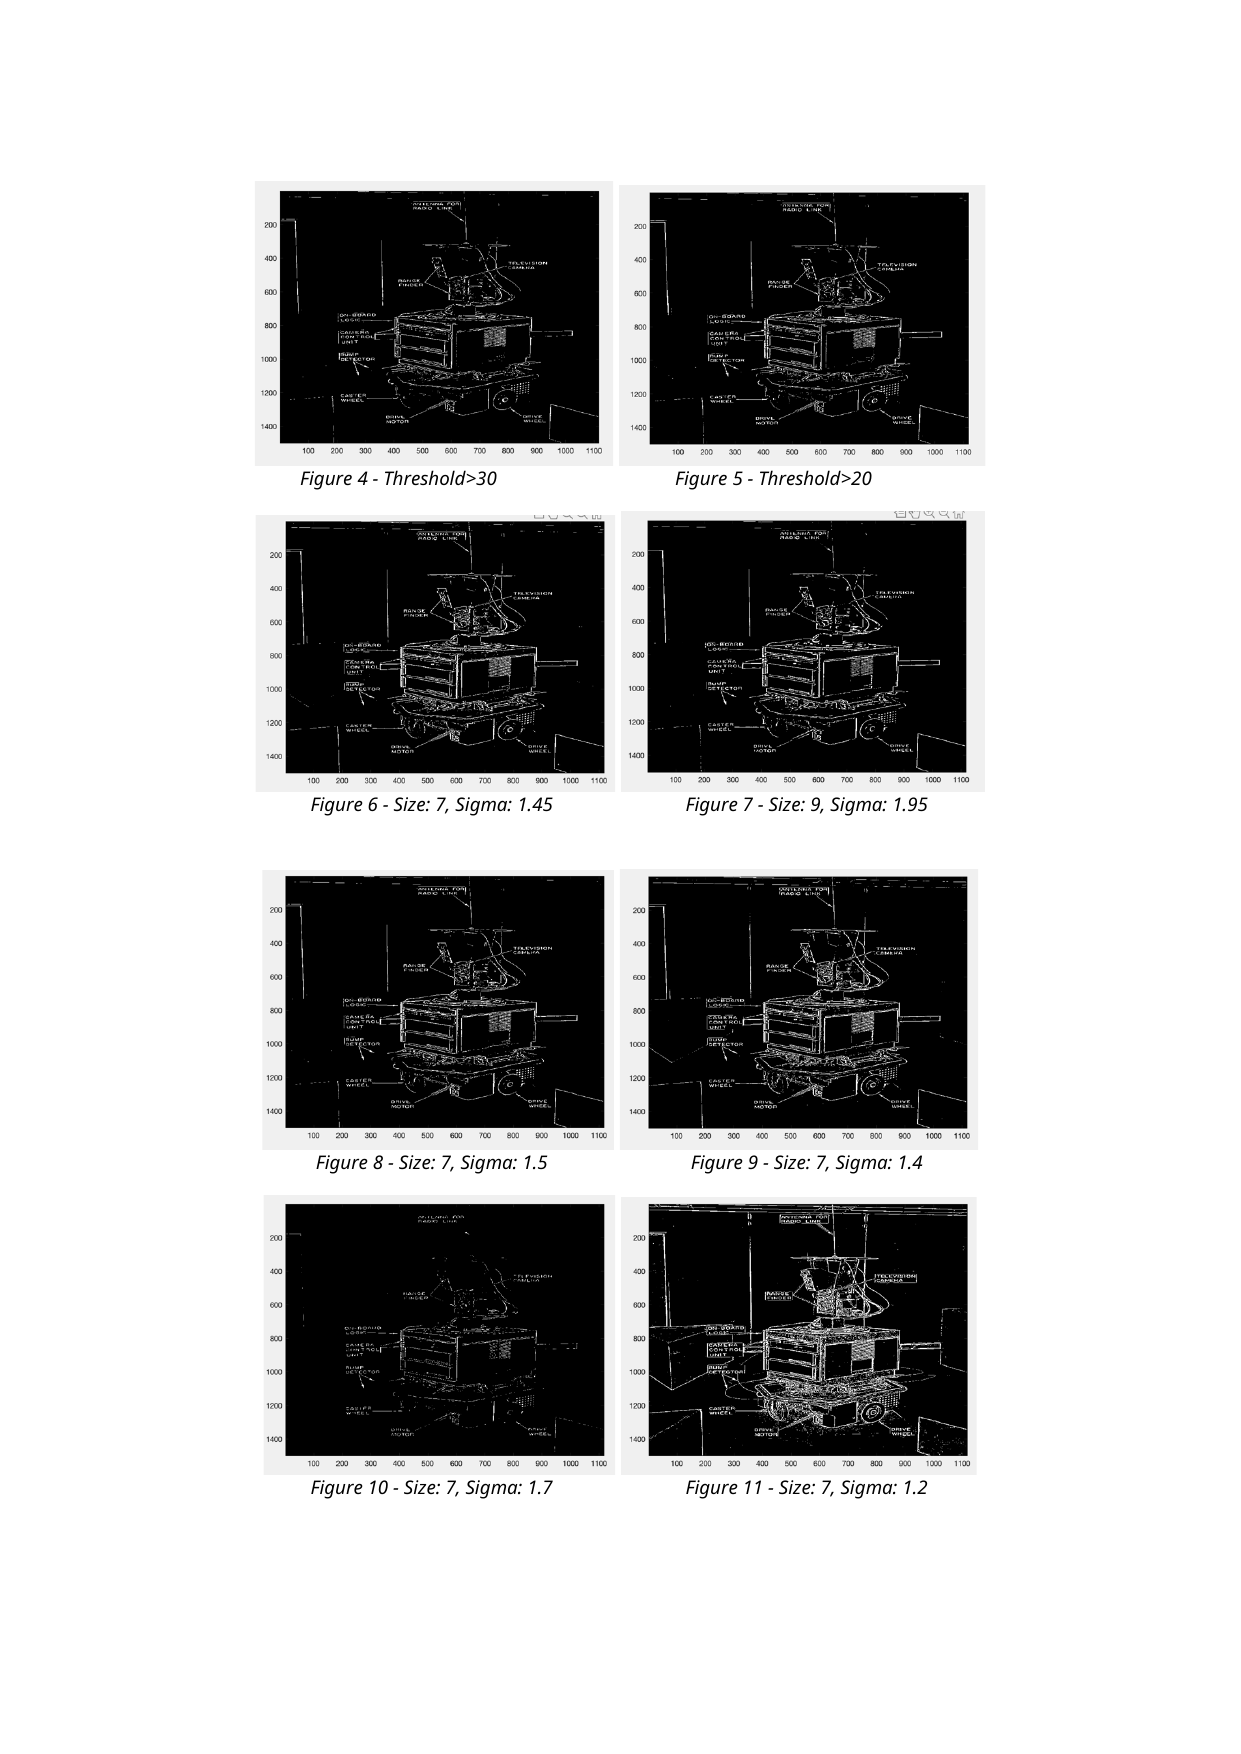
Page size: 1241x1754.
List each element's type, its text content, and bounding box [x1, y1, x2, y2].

picture [263, 1195, 615, 1475]
text Figure 10 - Size: 7, Sigma: 1.7 Figure 11 - Size: 7, Sigma: 1.2 [150, 1474, 1090, 1500]
text Figure 4 - Threshold>30 Figure 5 - Threshold>20 [225, 465, 1090, 491]
picture [619, 185, 986, 466]
picture [621, 511, 985, 792]
picture [254, 181, 614, 466]
picture [255, 515, 616, 792]
picture [262, 870, 614, 1150]
text Figure 6 - Size: 7, Sigma: 1.45 Figure 7 - Size: 9, Sigma: 1.95 [150, 792, 1090, 817]
picture [619, 869, 979, 1150]
text Figure 8 - Size: 7, Sigma: 1.5 Figure 9 - Size: 7, Sigma: 1.4 [150, 1149, 1090, 1175]
picture [621, 1197, 977, 1475]
